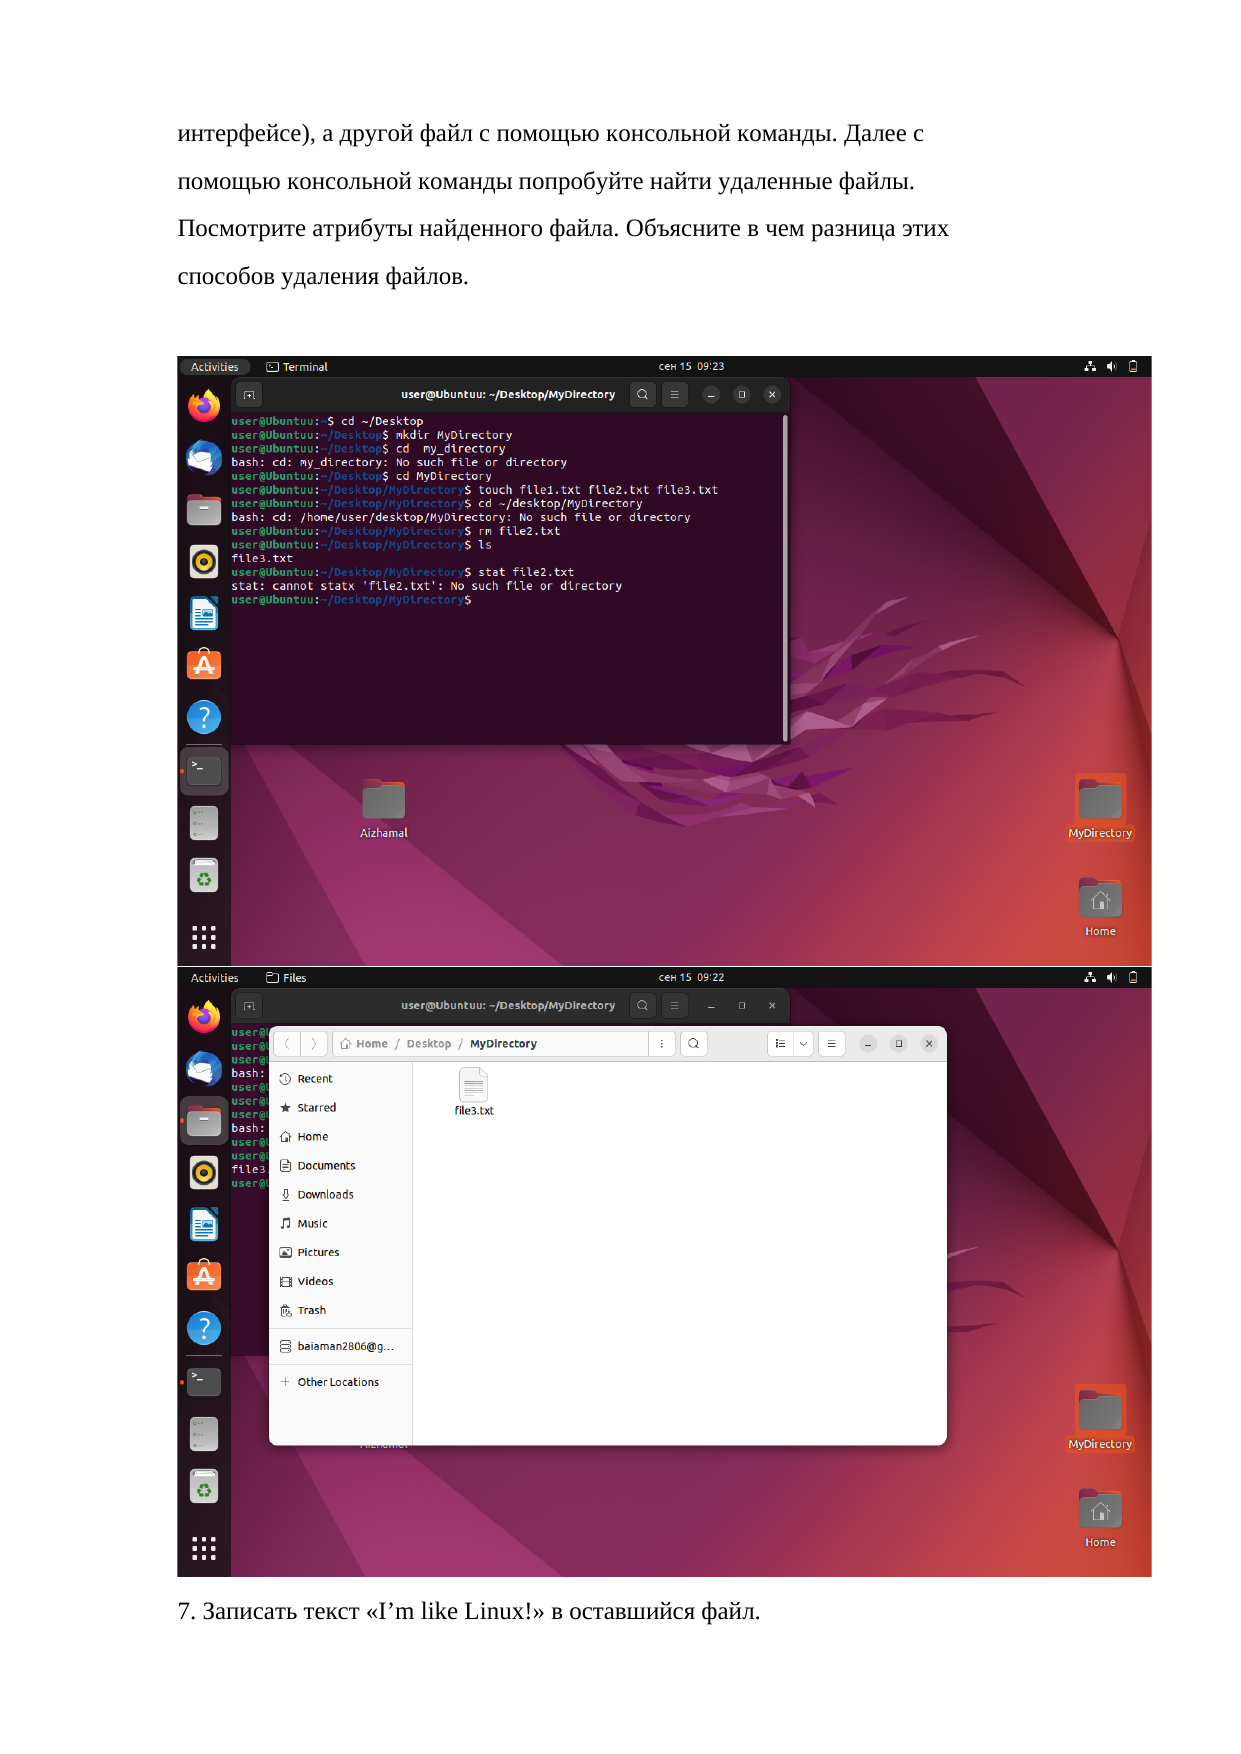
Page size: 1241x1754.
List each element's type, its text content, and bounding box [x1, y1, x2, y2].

text способов удаления файлов. [177, 261, 1152, 290]
text интерфейсе), а другой файл с помощью консольной команды. Далее с [177, 118, 1152, 147]
text помощью консольной команды попробуйте найти удаленные файлы. [177, 166, 1152, 194]
picture [177, 967, 1152, 1577]
picture [177, 356, 1152, 966]
text 7. Записать текст «I’m like Linux!» в оставшийся файл. [177, 1596, 1152, 1624]
text Посмотрите атрибуты найденного файла. Объясните в чем разница этих [177, 213, 1152, 242]
